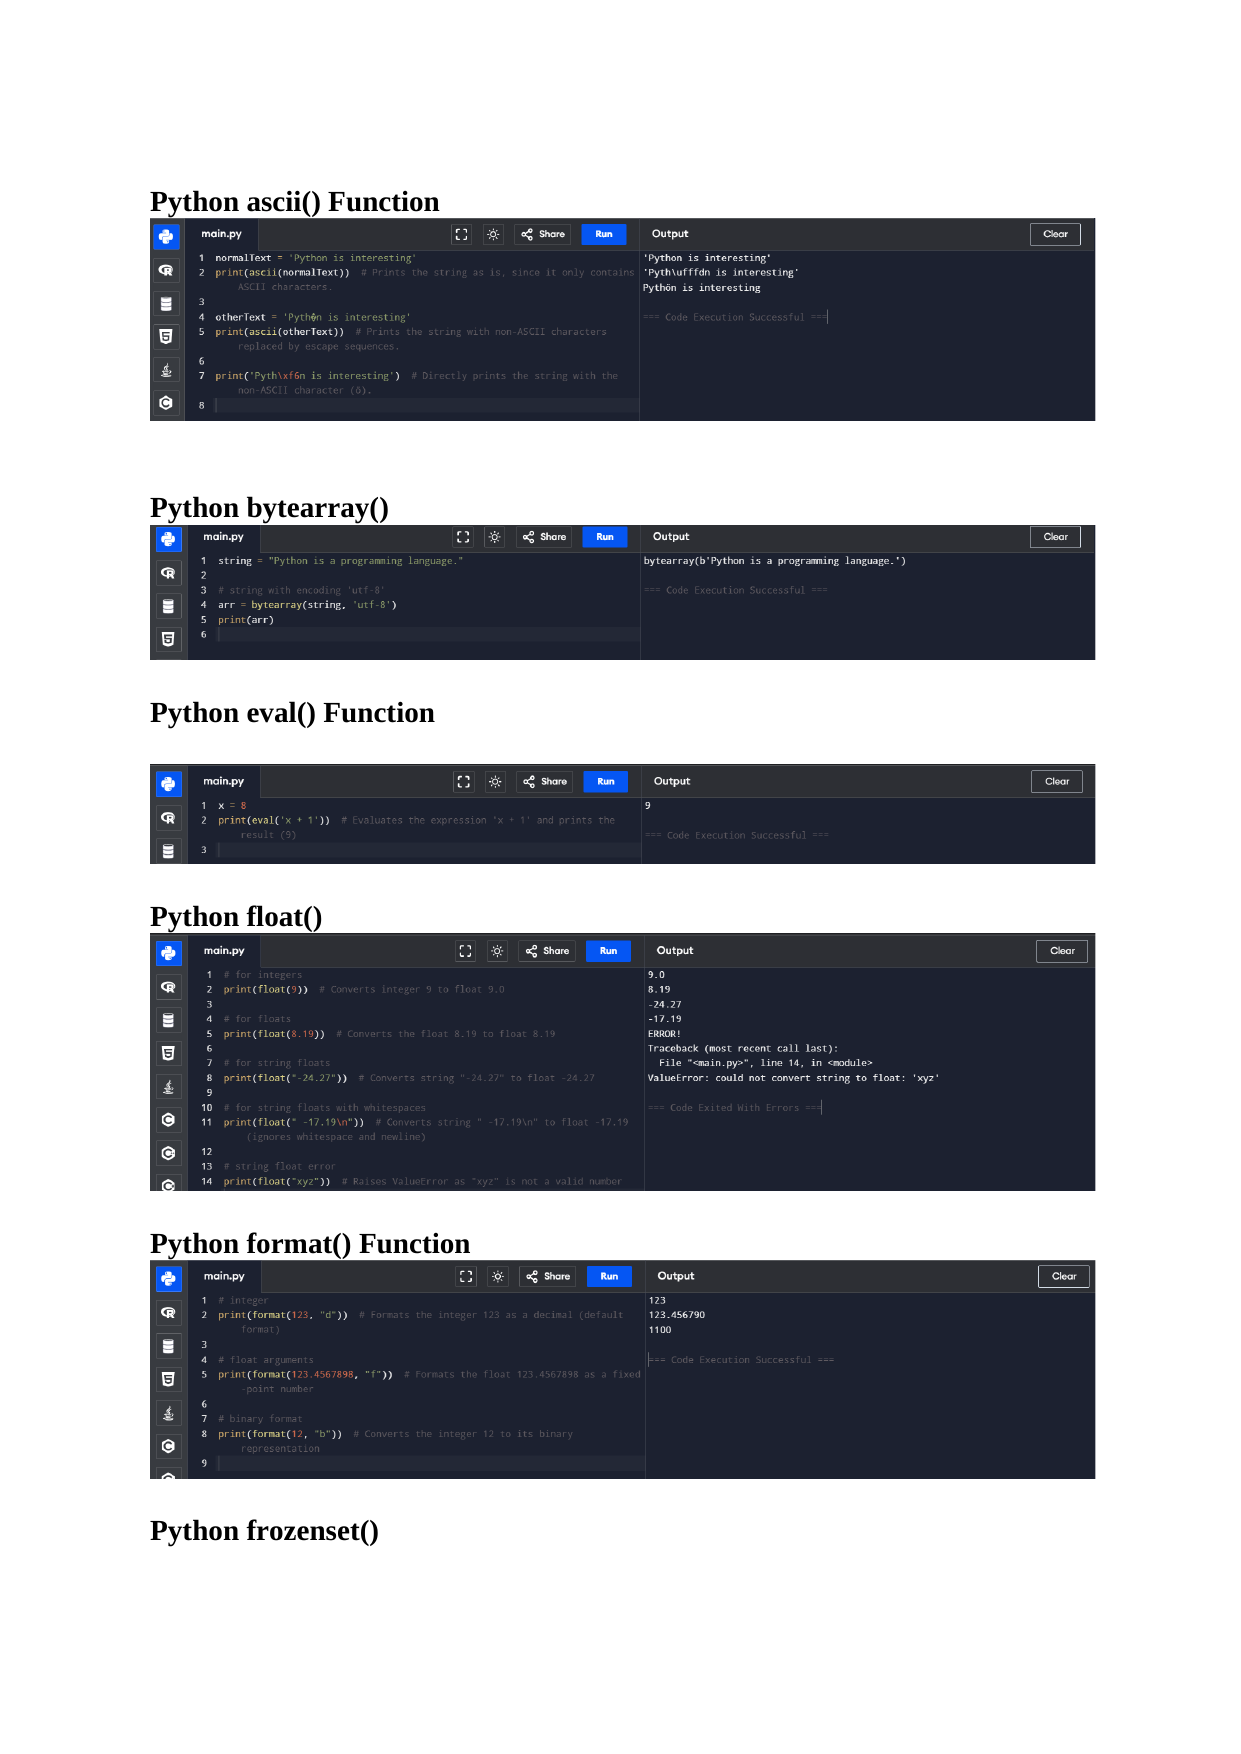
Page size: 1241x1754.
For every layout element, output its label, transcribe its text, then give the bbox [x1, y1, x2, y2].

picture [150, 933, 1096, 1191]
text Python float() [150, 899, 1090, 933]
picture [150, 1260, 1096, 1479]
text Python format() Function [150, 1226, 1090, 1260]
picture [150, 218, 1096, 421]
text Python frozenset() [150, 1513, 1090, 1547]
text Python eval() Function [150, 695, 1090, 729]
picture [150, 764, 1096, 864]
text Python ascii() Function [150, 184, 1090, 218]
picture [150, 525, 1096, 660]
text Python bytearray() [150, 490, 1090, 524]
